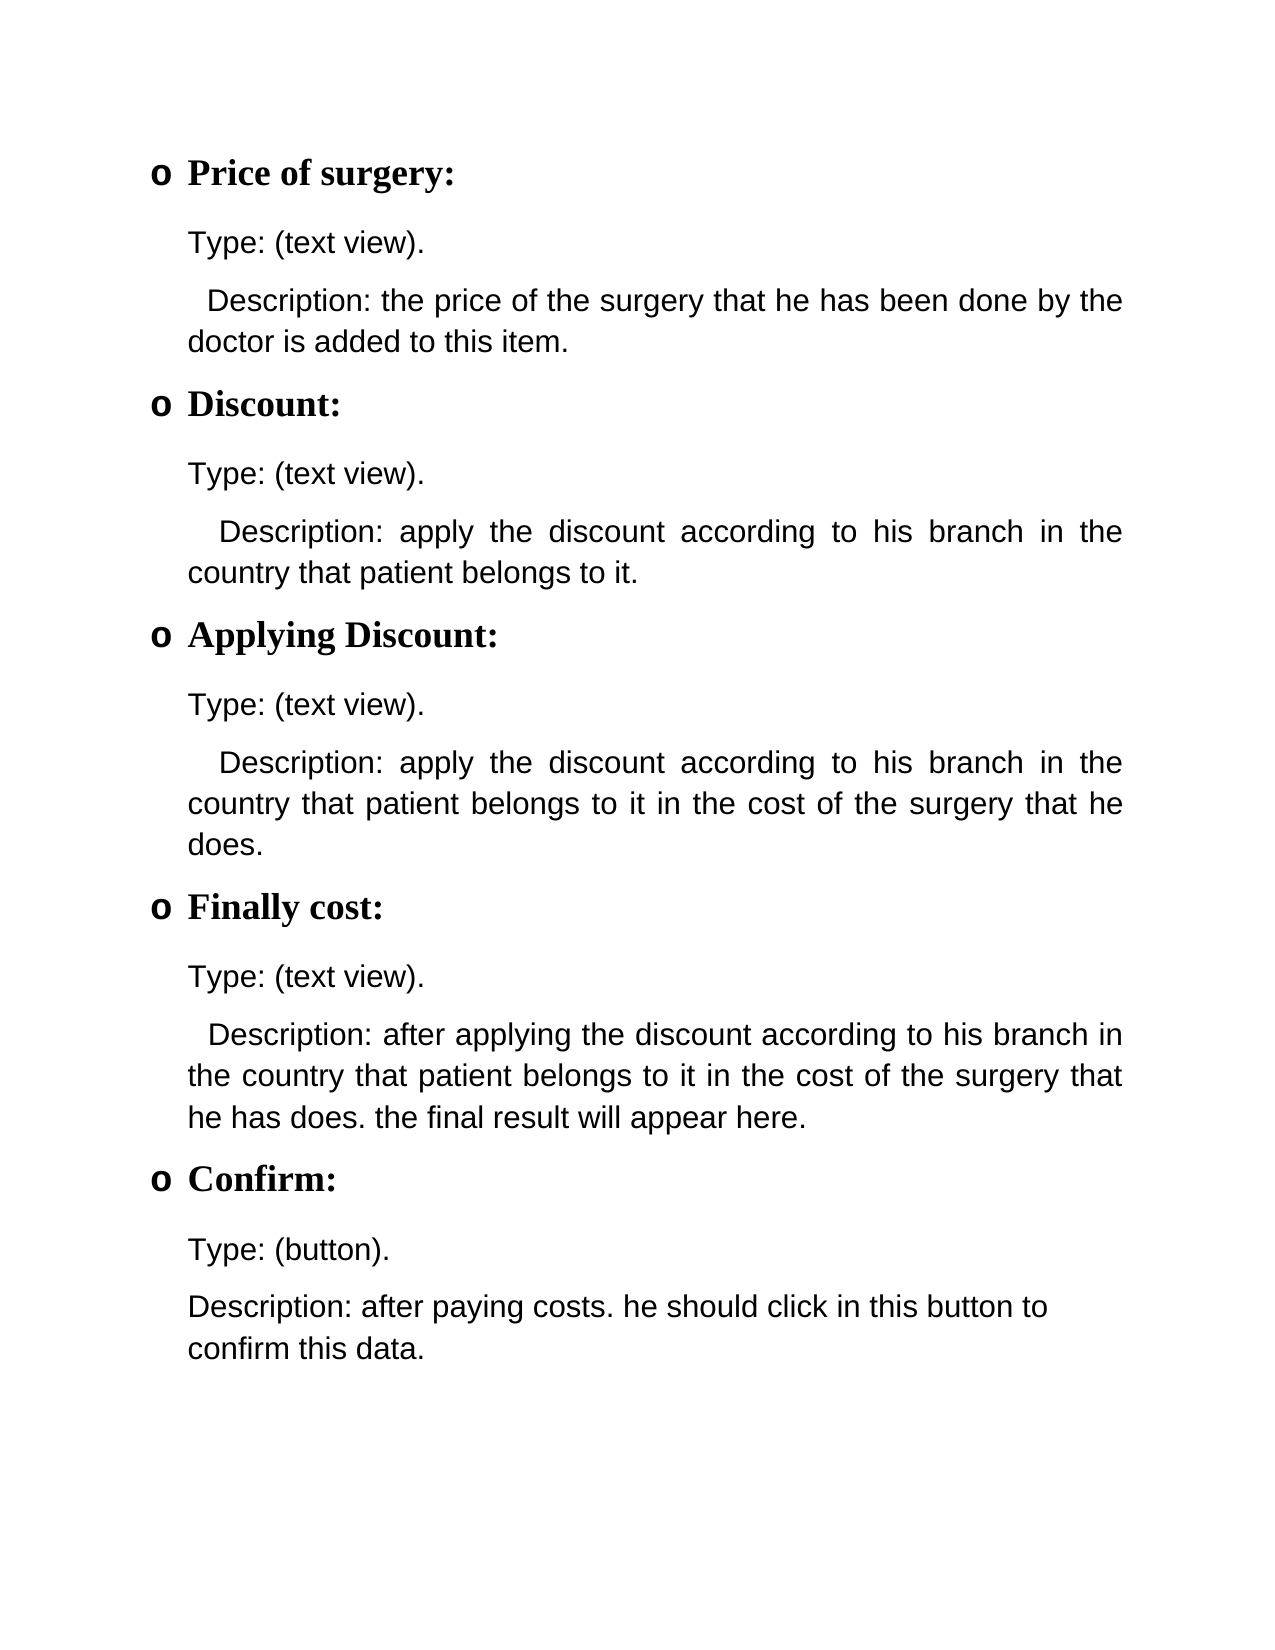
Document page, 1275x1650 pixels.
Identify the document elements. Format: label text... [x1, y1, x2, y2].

text Description: after paying costs. he should click in this button to confirm this data. [187, 1288, 1125, 1366]
list Confirm: [150, 1157, 1125, 1203]
text Type: (text view). [187, 455, 1125, 491]
text Type: (text view). [187, 224, 1125, 260]
text Description: apply the discount according to his branch in the country that patient belongs to it. [187, 513, 1125, 590]
text Type: (text view). [187, 958, 1125, 994]
text Type: (text view). [187, 686, 1125, 722]
text Type: (button). [187, 1231, 1125, 1267]
list Discount: [150, 381, 1125, 427]
text Description: after applying the discount according to his branch in the country that patient belongs to it in the cost of the surgery that he has does. the final result will appear here. [187, 1016, 1125, 1135]
text Description: the price of the surgery that he has been done by the doctor is added to this item. [187, 282, 1125, 359]
text Description: apply the discount according to his branch in the country that patient belongs to it in the cost of the surgery that he does. [187, 744, 1125, 862]
list Finally cost: [150, 884, 1125, 931]
list Applying Discount: [150, 612, 1125, 658]
list Price of surgery: [150, 150, 1125, 196]
